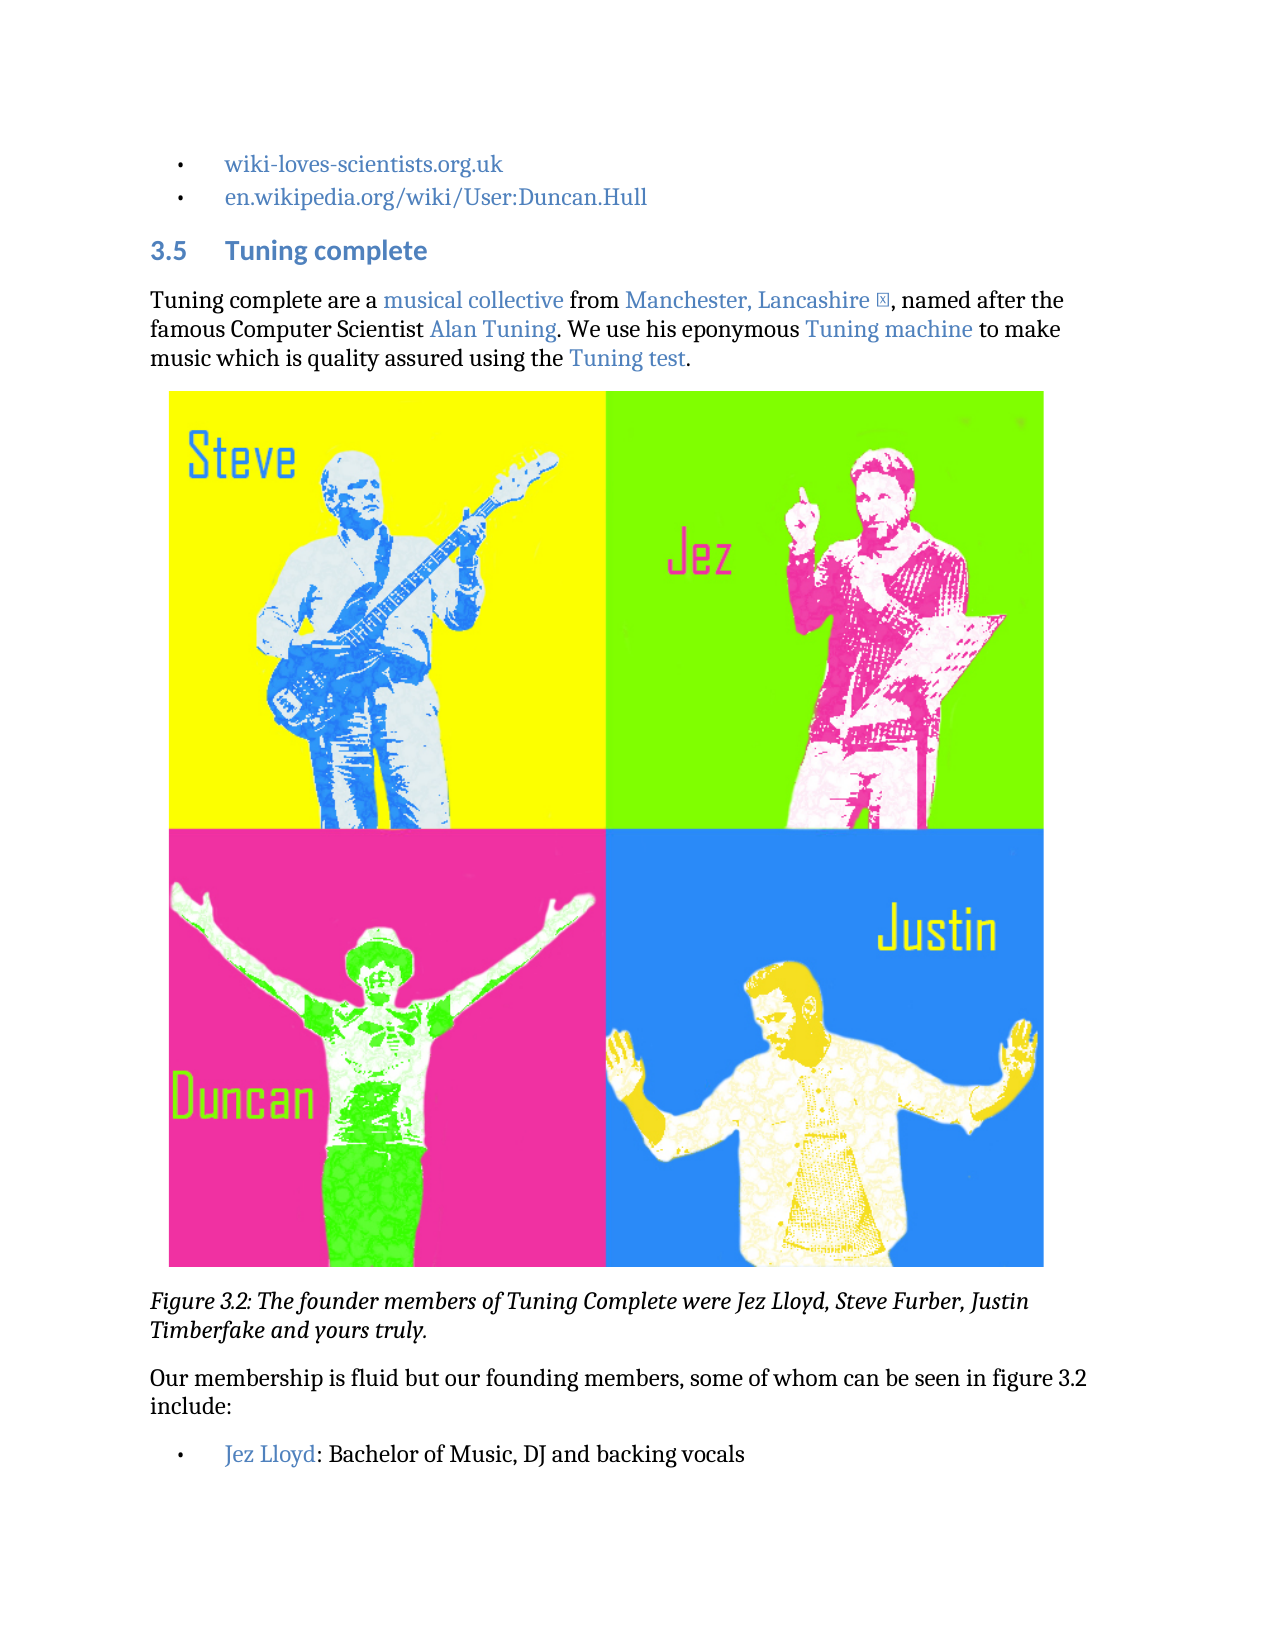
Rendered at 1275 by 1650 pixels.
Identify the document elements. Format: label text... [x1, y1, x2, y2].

list en.wikipedia.org/wiki/User:Duncan.Hull [175, 182, 1125, 211]
list Jez Lloyd: Bachelor of Music, DJ and backing vocals [175, 1440, 1125, 1468]
subtitle 3.5 Tuning complete [150, 232, 1125, 268]
text Our membership is fluid but our founding members, some of whom can be seen in figure 3.2 include: [150, 1363, 1125, 1421]
text Figure 3.2: The founder members of Tuning Complete were Jez Lloyd, Steve Furber, Justin Timberfake and yours truly. [150, 1287, 1125, 1345]
text Tuning complete are a musical collective from Manchester, Lancashire 🌹, named after the famous Computer Scientist Alan Tuning. We use his eponymous Tuning machine to make music which is quality assured using the Tuning test. [150, 286, 1125, 373]
list wiki-loves-scientists.org.uk [175, 150, 1125, 179]
picture [168, 391, 1044, 1267]
